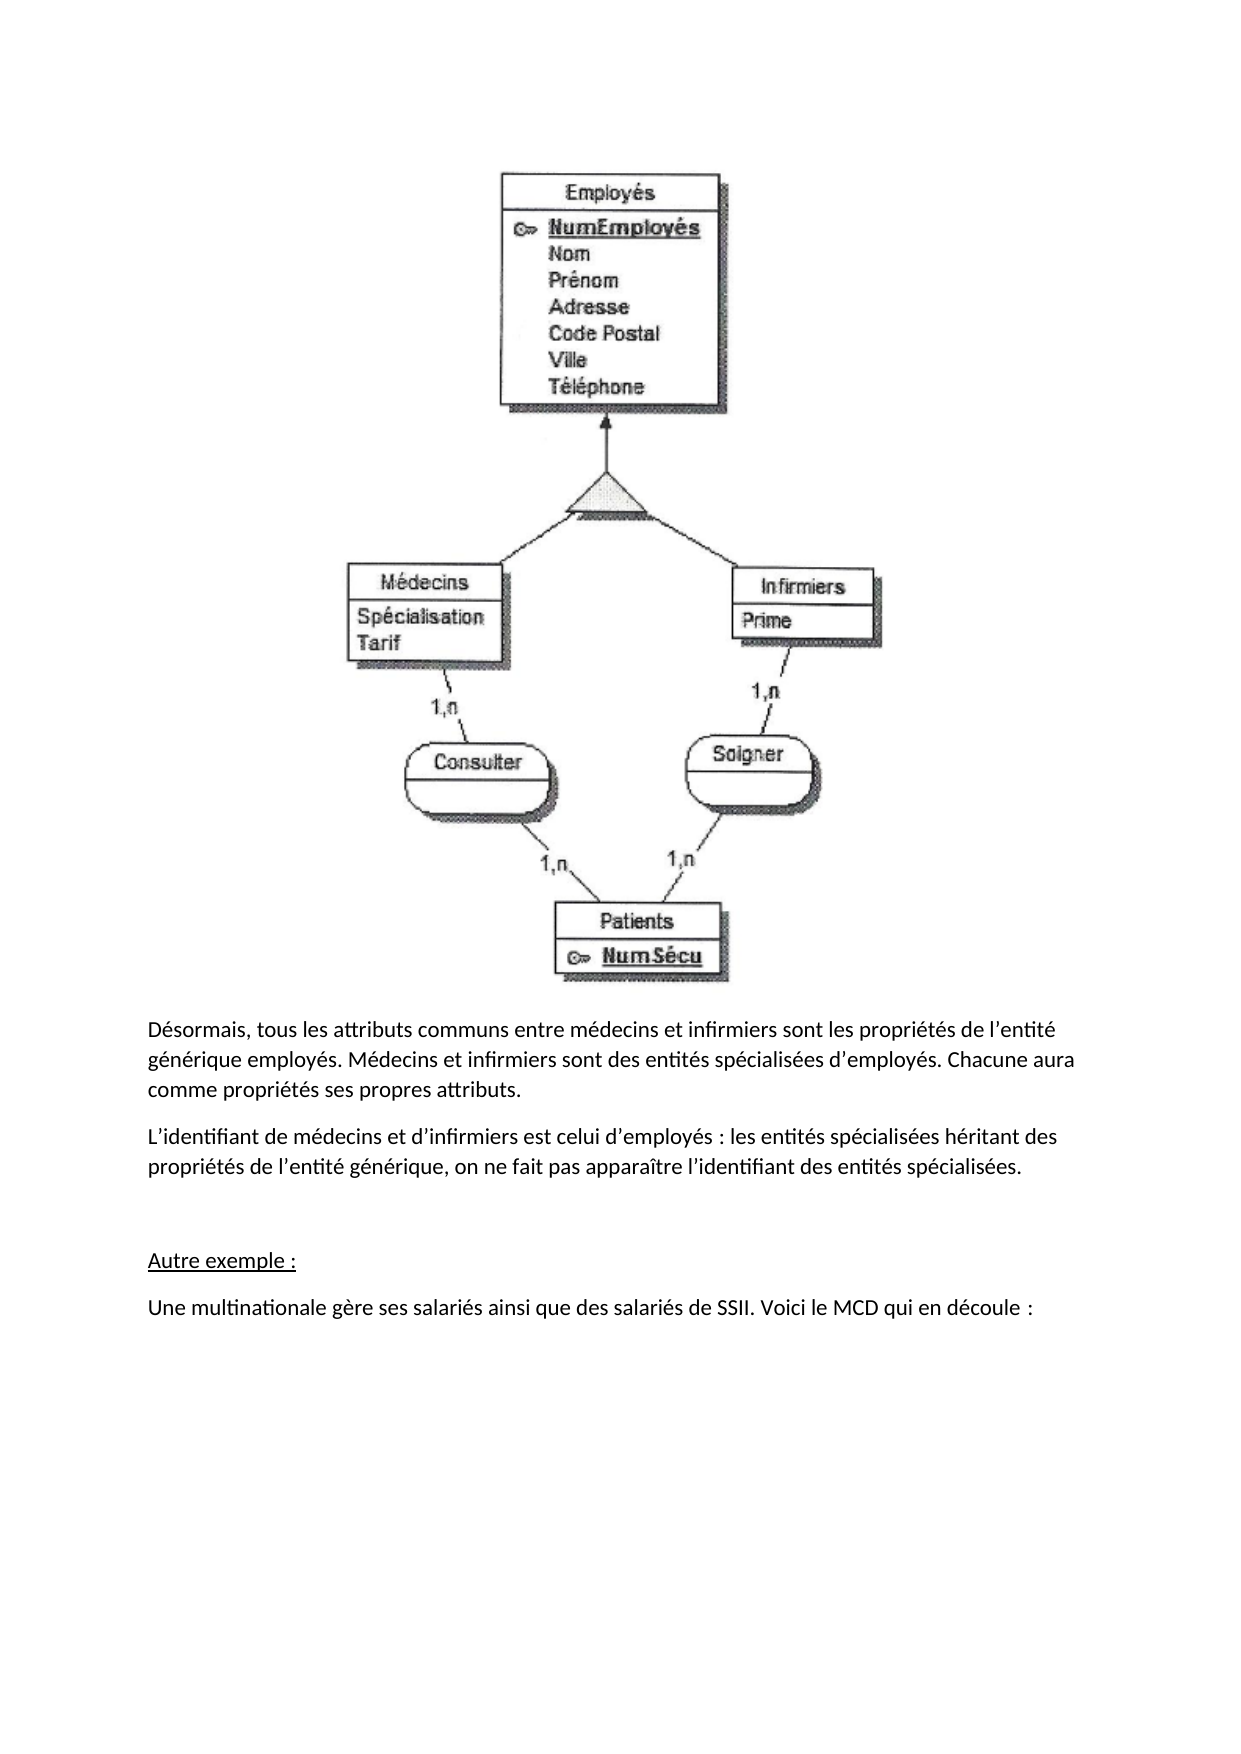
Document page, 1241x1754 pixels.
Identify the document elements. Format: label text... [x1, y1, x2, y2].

text Autre exemple : [148, 1246, 1093, 1274]
text Une multinationale gère ses salariés ainsi que des salariés de SSII. Voici le MCD qui en découle : [148, 1293, 1093, 1321]
text Désormais, tous les attributs communs entre médecins et infirmiers sont les propriétés de l’entité générique employés. Médecins et infirmiers sont des entités spécialisées d’employés. Chacune aura comme propriétés ses propres attributs. [148, 1015, 1093, 1103]
text L’identifiant de médecins et d’infirmiers est celui d’employés : les entités spécialisées héritant des propriétés de l’entité générique, on ne fait pas apparaître l’identifiant des entités spécialisées. [148, 1122, 1093, 1180]
picture [317, 147, 923, 996]
